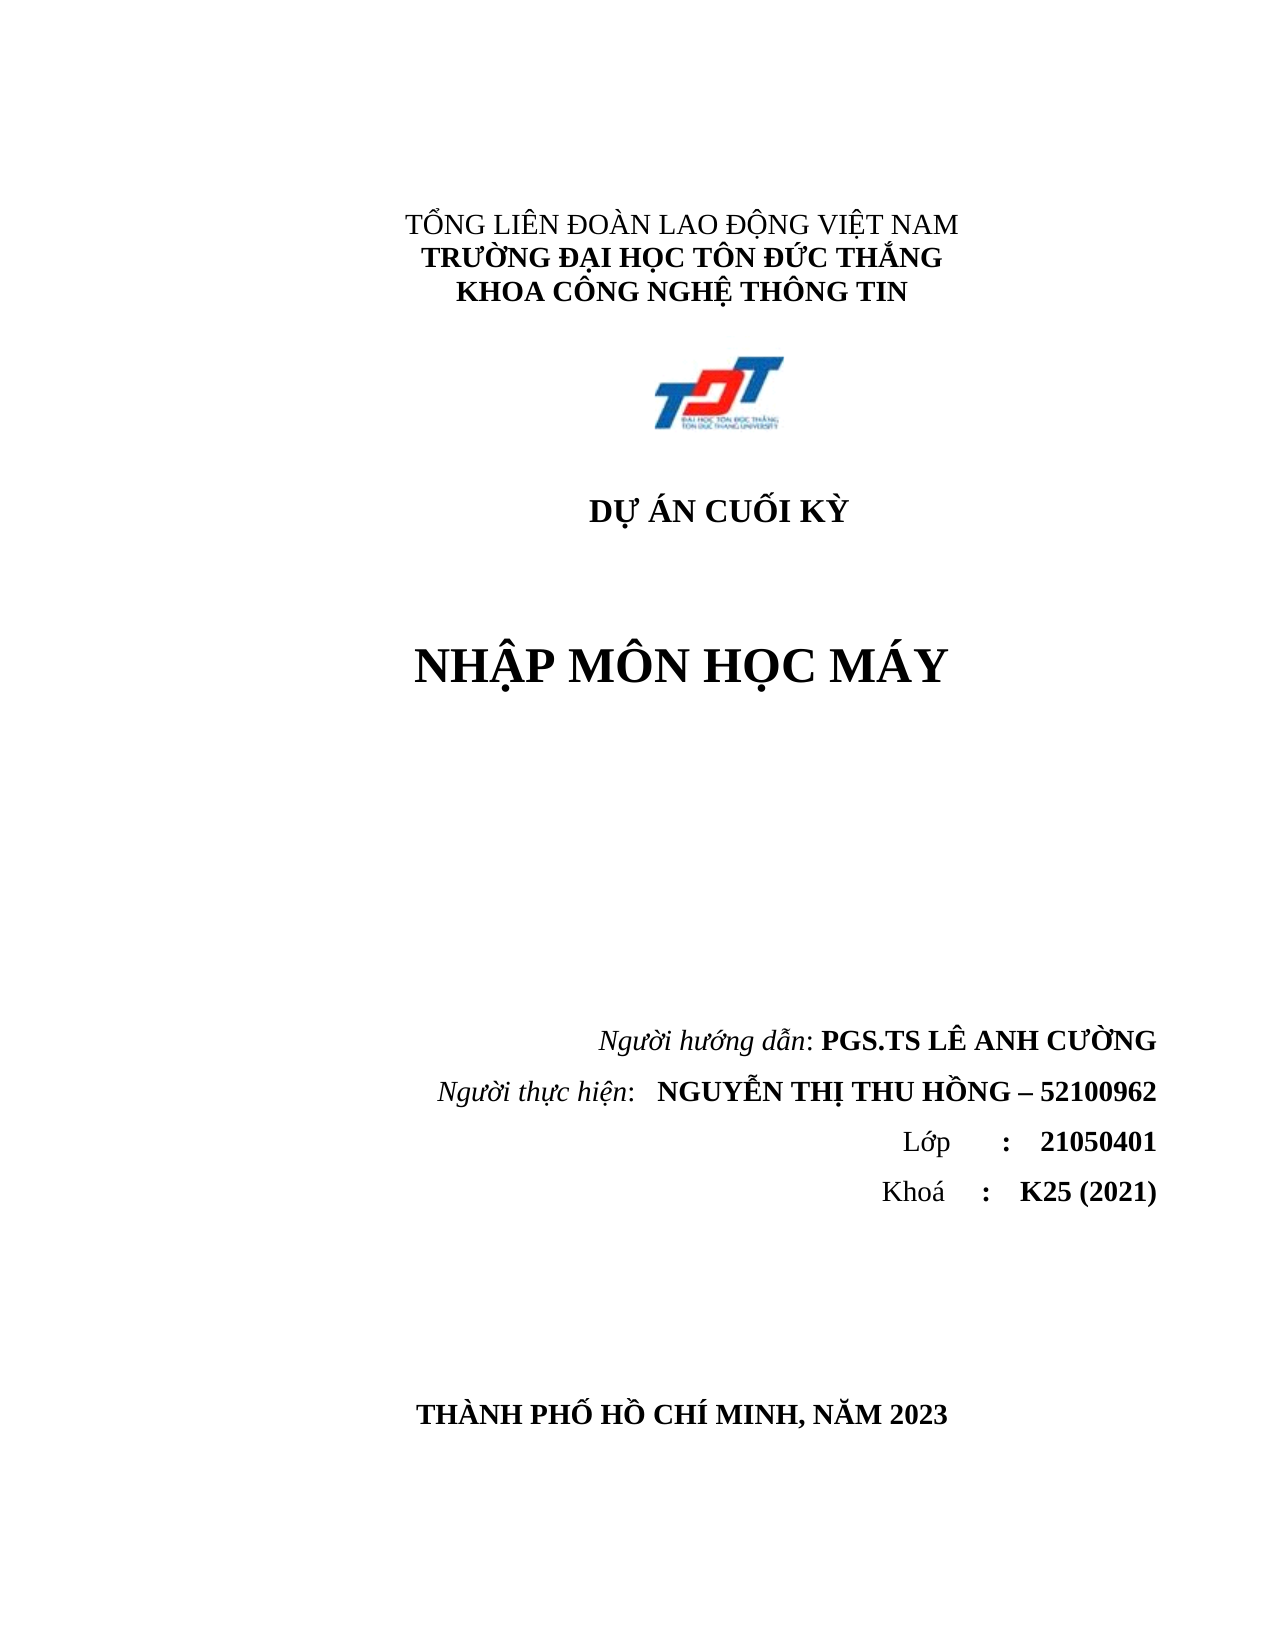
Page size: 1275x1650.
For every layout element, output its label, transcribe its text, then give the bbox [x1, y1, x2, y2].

text Lớp : 21050401 [207, 1124, 1157, 1158]
text TỔNG LIÊN ĐOÀN LAO ĐỘNG VIỆT NAM [207, 207, 1157, 240]
text DỰ ÁN CUỐI KỲ [207, 492, 1157, 530]
text THÀNH PHỐ HỒ CHÍ MINH, NĂM 2023 [207, 1397, 1157, 1431]
picture [654, 336, 785, 458]
text NHẬP MÔN HỌC MÁY [207, 635, 1157, 693]
text Khoá : K25 (2021) [207, 1174, 1157, 1208]
text KHOA CÔNG NGHỆ THÔNG TIN [207, 274, 1157, 307]
text TRƯỜNG ĐẠI HỌC TÔN ĐỨC THẮNG [207, 240, 1157, 274]
text Người hướng dẫn: PGS.TS LÊ ANH CƯỜNG [207, 1023, 1157, 1057]
text Người thực hiện: NGUYỄN THỊ THU HỒNG – 52100962 [207, 1074, 1157, 1107]
